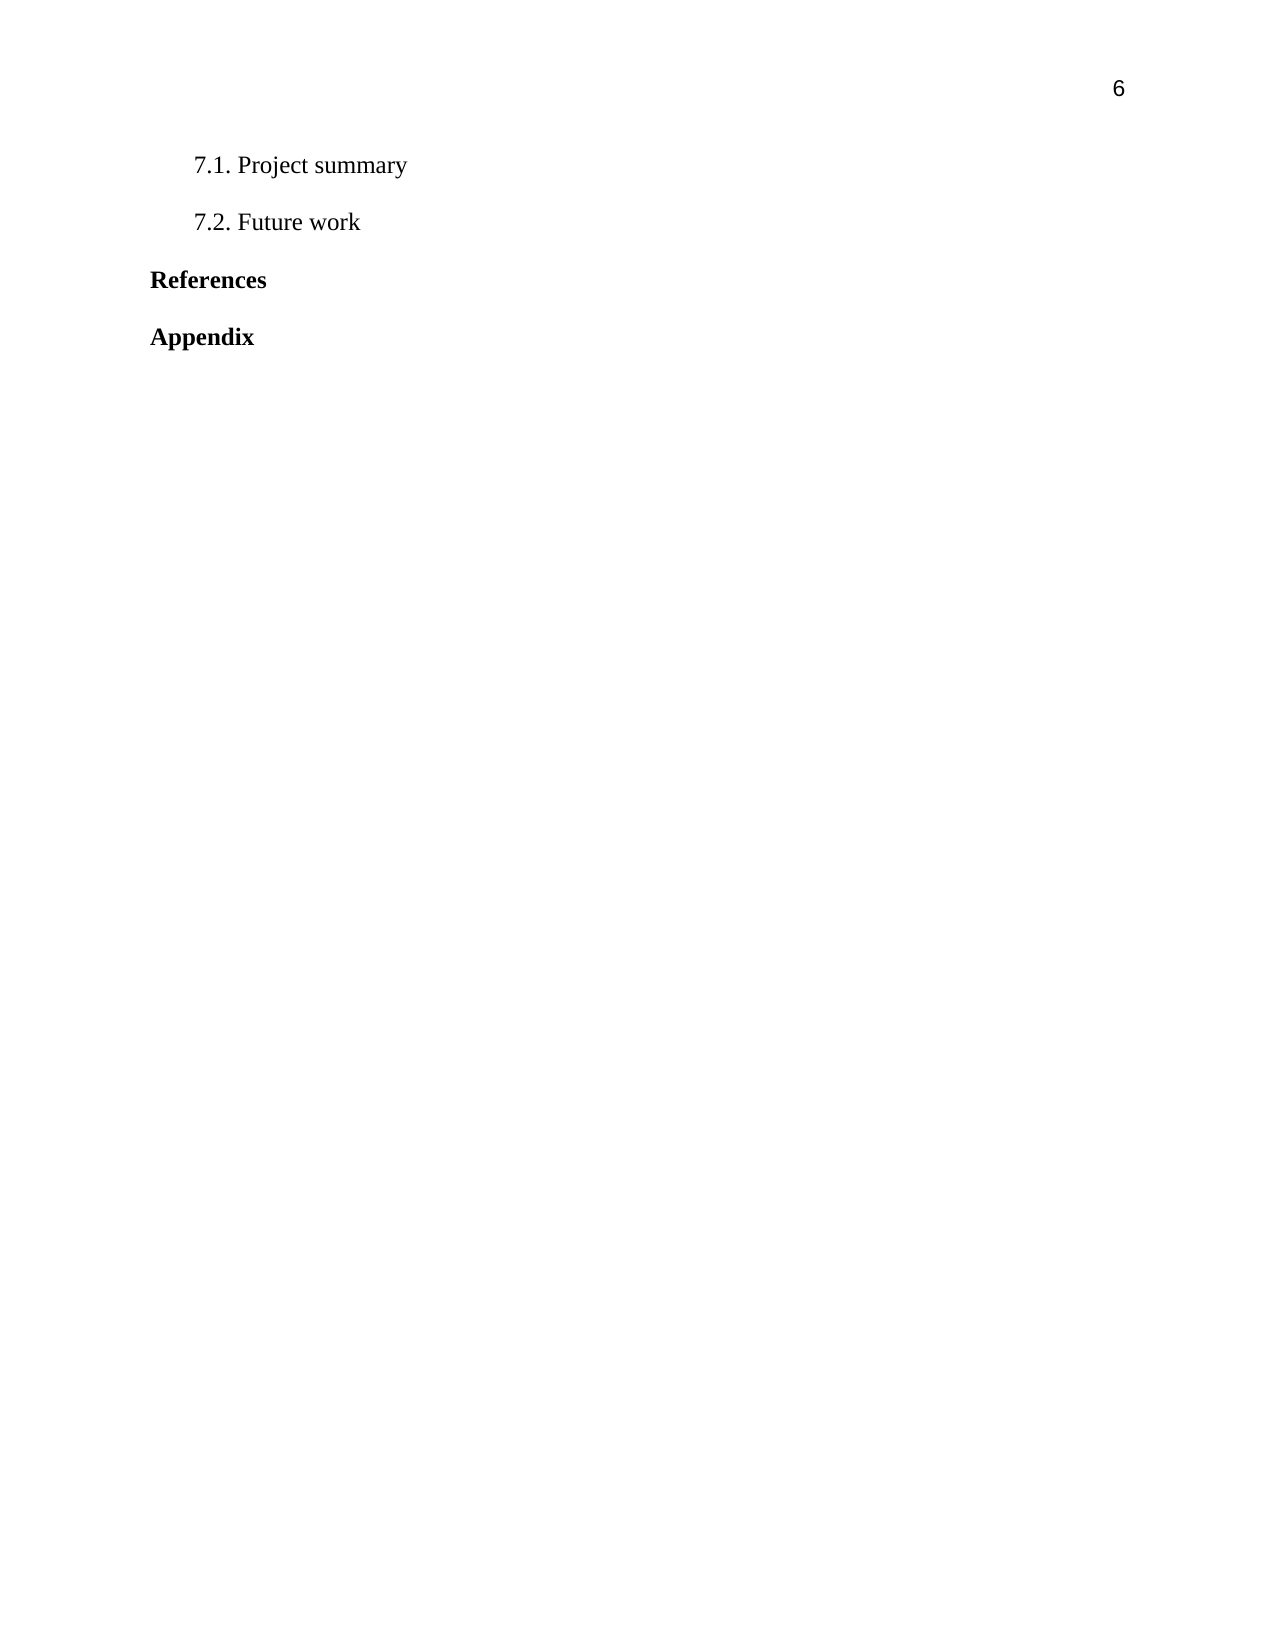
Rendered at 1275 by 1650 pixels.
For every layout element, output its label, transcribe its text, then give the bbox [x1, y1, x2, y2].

text References [150, 265, 1125, 294]
text 7.1. Project summary [150, 150, 1125, 179]
text Appendix [150, 322, 1125, 351]
text 7.2. Future work [150, 207, 1125, 236]
